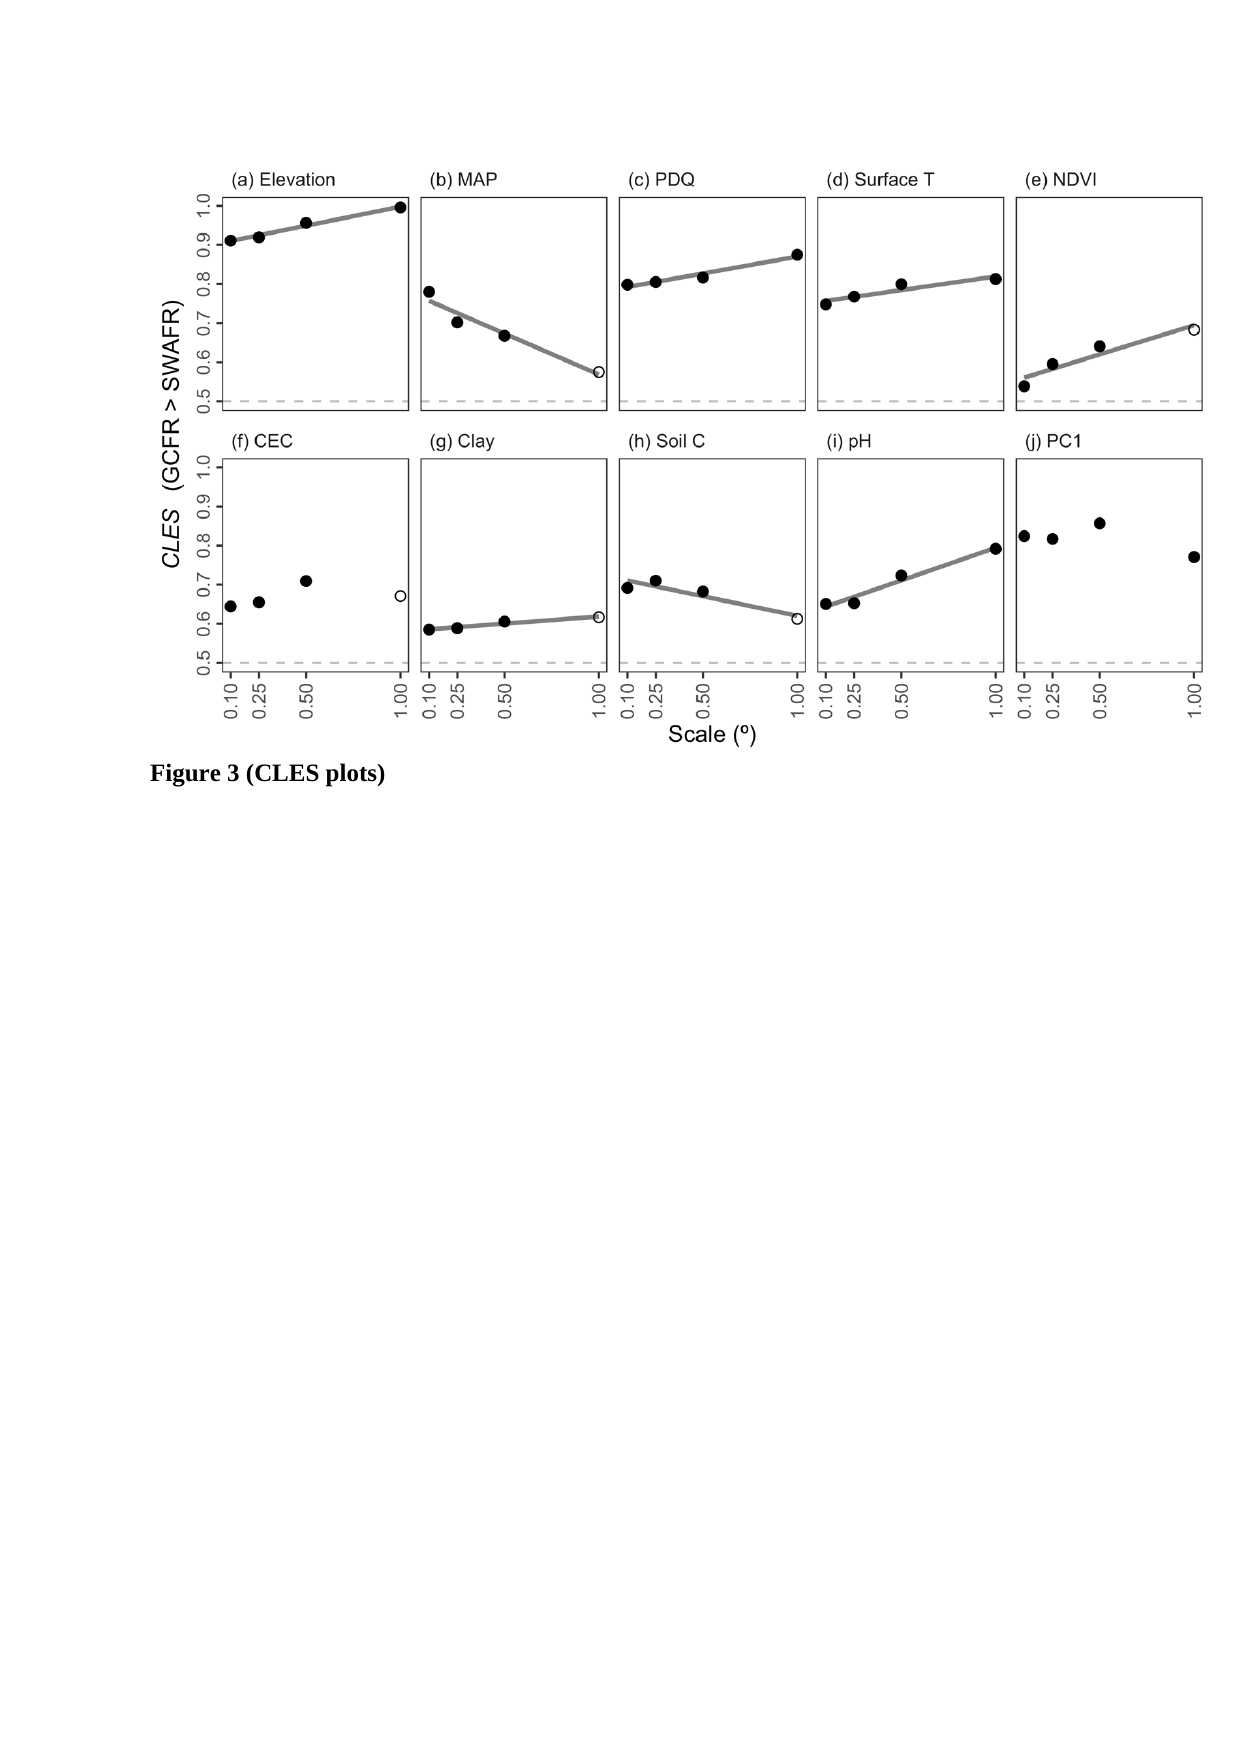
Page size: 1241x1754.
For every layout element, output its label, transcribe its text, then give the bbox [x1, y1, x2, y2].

subtitle Figure 3 (CLES plots) [150, 758, 1090, 786]
picture [150, 150, 1214, 758]
